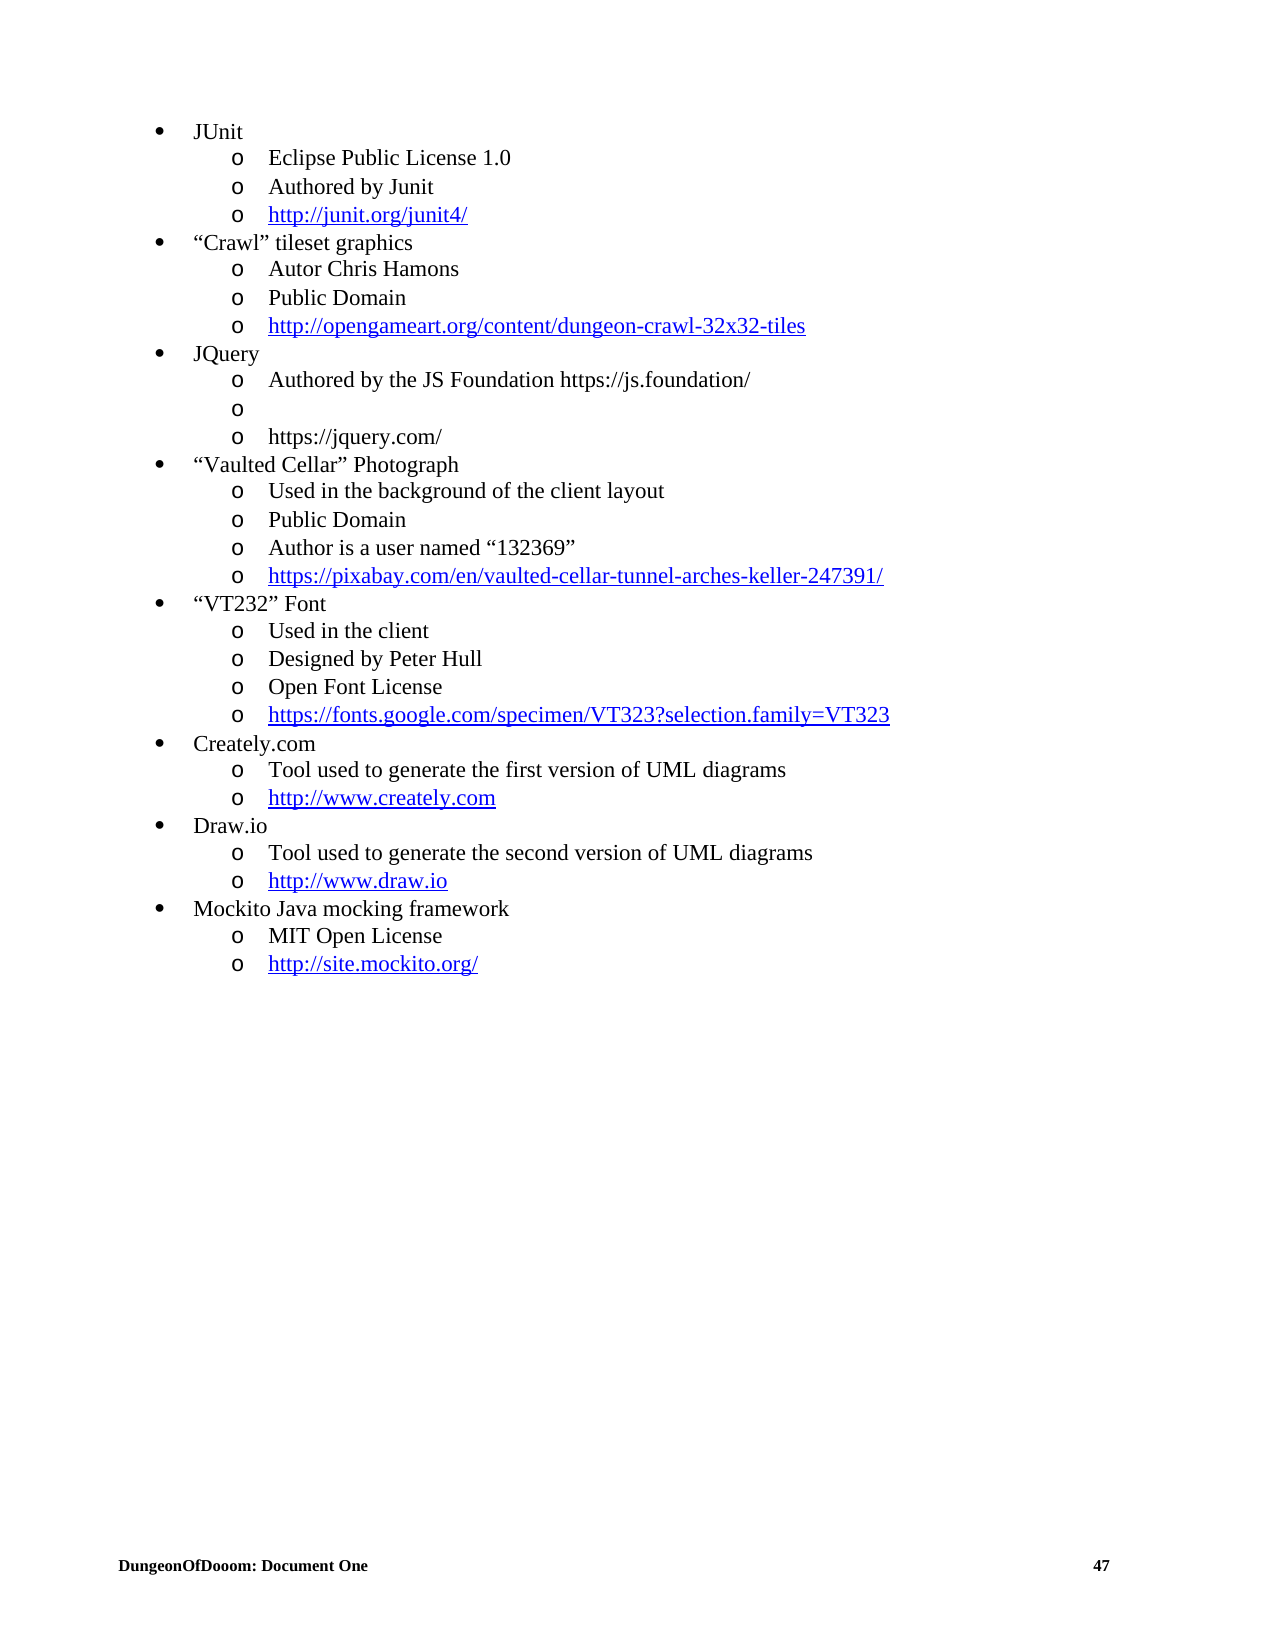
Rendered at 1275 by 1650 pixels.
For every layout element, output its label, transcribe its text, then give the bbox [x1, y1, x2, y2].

list Tool used to generate the first version of UML diagrams [231, 756, 1157, 784]
list Public Domain [231, 284, 1157, 312]
list “Crawl” tileset graphics [156, 229, 1157, 256]
list Autor Chris Hamons [231, 256, 1157, 284]
list http://junit.org/junit4/ [231, 201, 1157, 229]
list Author is a user named “132369” [231, 534, 1157, 562]
list Authored by the JS Foundation https://js.foundation/ [231, 367, 1157, 395]
list “Vaulted Cellar” Photograph [156, 451, 1157, 478]
list Used in the background of the client layout [231, 478, 1157, 506]
list Designed by Peter Hull [231, 645, 1157, 673]
list MIT Open License [231, 922, 1157, 950]
list JQuery [156, 340, 1157, 367]
list Tool used to generate the second version of UML diagrams [231, 839, 1157, 867]
list https://pixabay.com/en/vaulted-cellar-tunnel-arches-keller-247391/ [231, 562, 1157, 591]
list http://www.draw.io [231, 867, 1157, 895]
list http://site.mockito.org/ [231, 950, 1157, 978]
list https://fonts.google.com/specimen/VT323?selection.family=VT323 [231, 702, 1157, 730]
list Used in the client [231, 617, 1157, 645]
list http://opengameart.org/content/dungeon-crawl-32x32-tiles [231, 312, 1157, 340]
list Public Domain [231, 506, 1157, 534]
list “VT232” Font [156, 591, 1157, 617]
list Eclipse Public License 1.0 [231, 144, 1157, 173]
list Mockito Java mocking framework [156, 895, 1157, 922]
list Authored by Junit [231, 173, 1157, 201]
list https://jquery.com/ [231, 423, 1157, 451]
list Open Font License [231, 673, 1157, 702]
list Draw.io [156, 813, 1157, 839]
list Creately.com [156, 730, 1157, 756]
list JUnit [156, 118, 1157, 144]
list http://www.creately.com [231, 784, 1157, 813]
